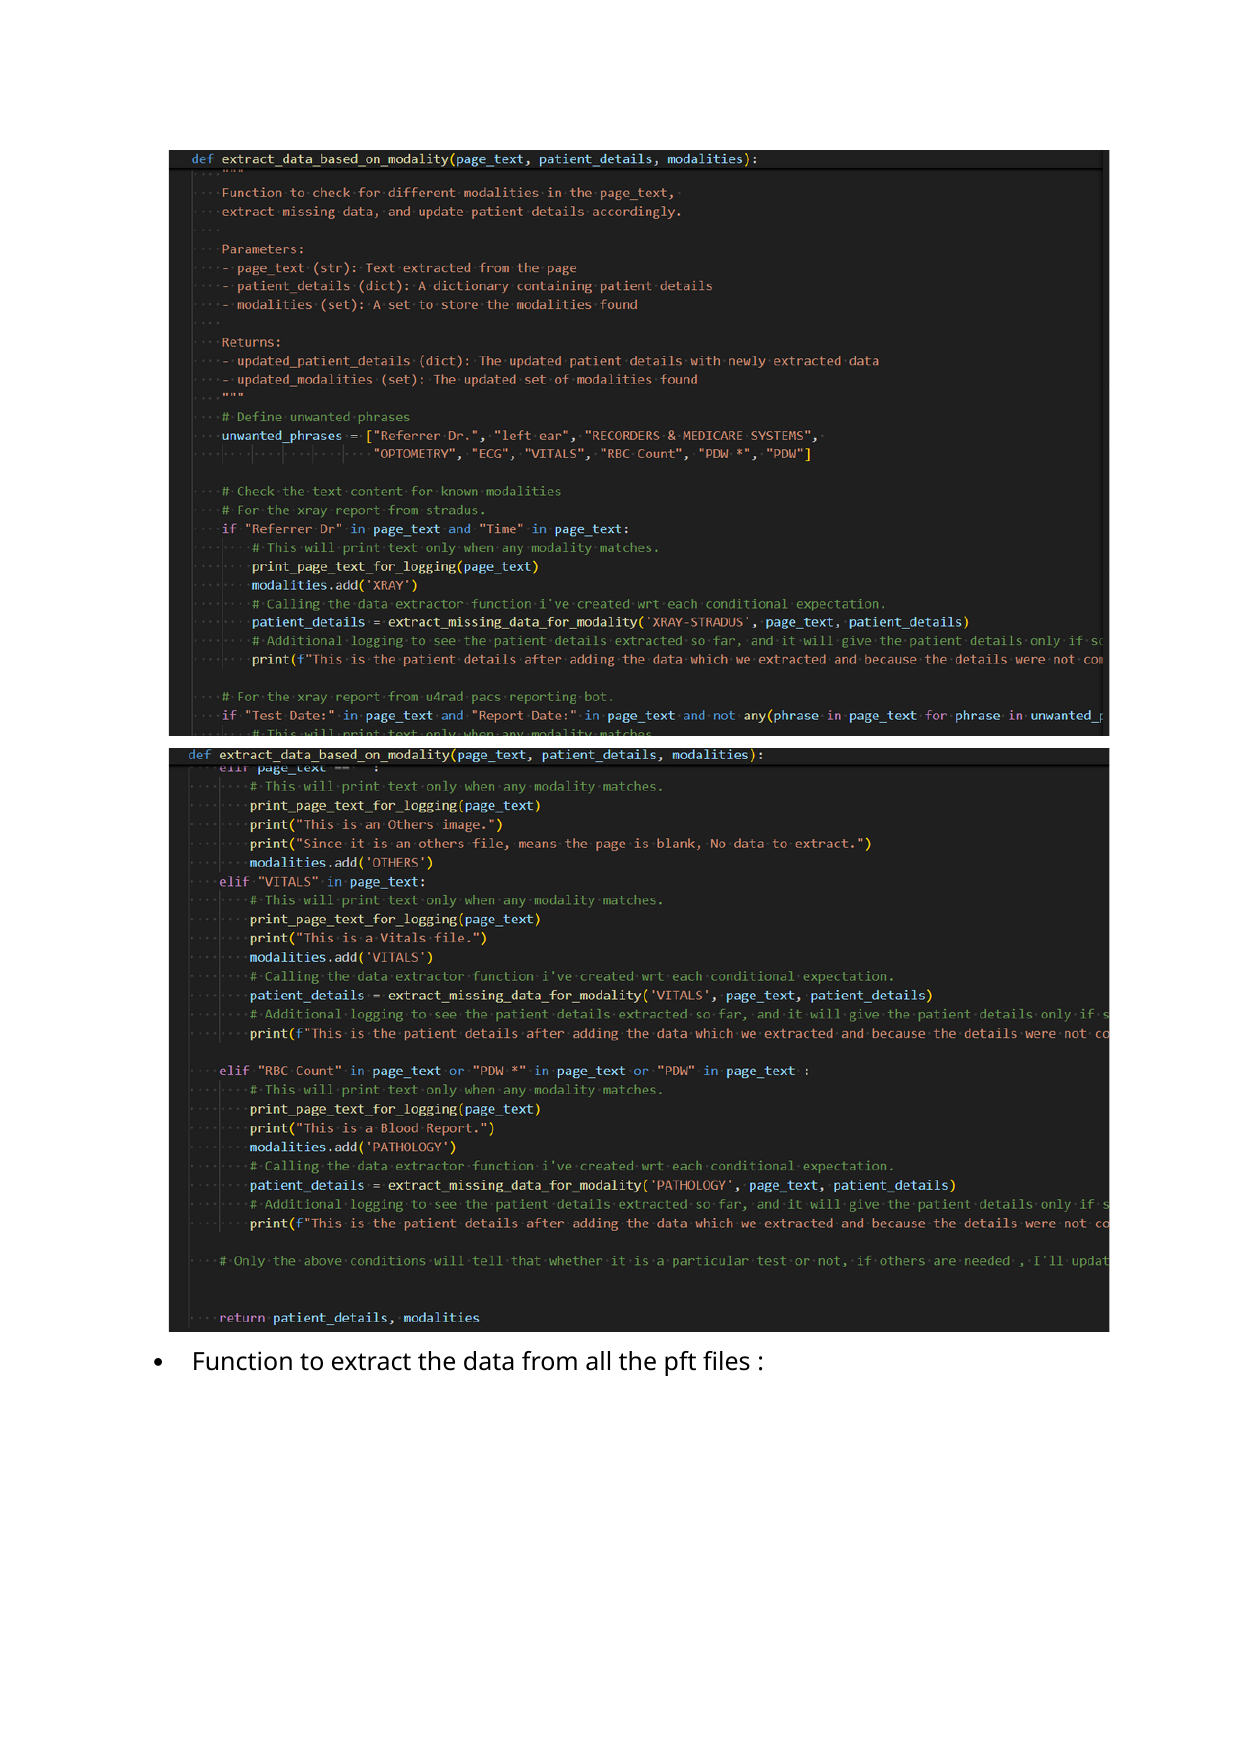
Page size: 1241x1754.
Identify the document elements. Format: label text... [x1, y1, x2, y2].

picture [168, 150, 1110, 736]
list Function to extract the data from all the pft files : [154, 1344, 1090, 1378]
picture [168, 748, 1110, 1332]
